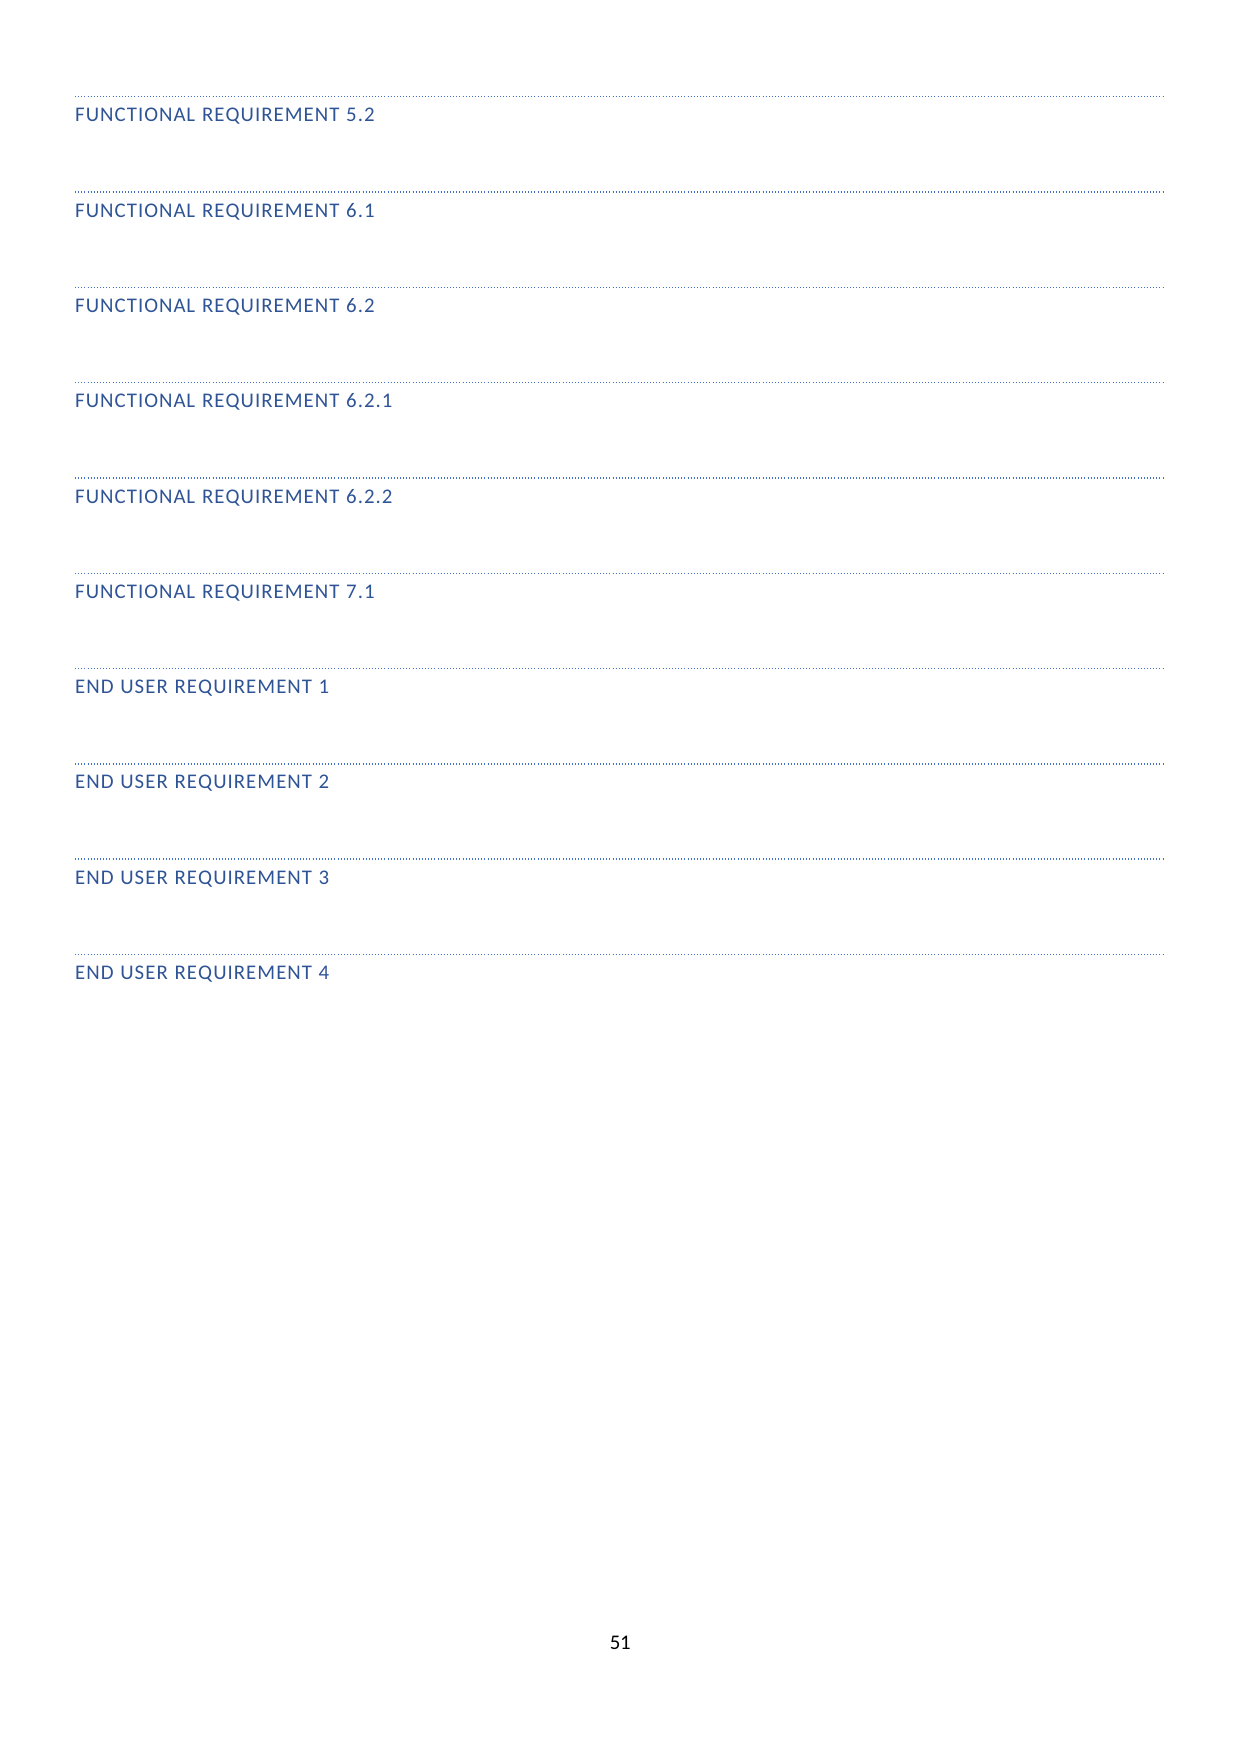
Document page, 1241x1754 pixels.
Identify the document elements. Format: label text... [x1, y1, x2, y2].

subtitle Functional requirement 7.1 [75, 572, 1165, 603]
subtitle Functional requirement 6.2.1 [75, 382, 1165, 413]
subtitle Functional requirement 6.1 [75, 191, 1165, 222]
subtitle End user requirement 1 [75, 668, 1165, 699]
subtitle Functional requirement 6.2.2 [75, 477, 1165, 508]
subtitle Functional requirement 6.2 [75, 286, 1165, 318]
subtitle Functional requirement 5.2 [75, 96, 1165, 127]
subtitle end user requirement 4 [75, 954, 1165, 985]
subtitle End user requirement 2 [75, 763, 1165, 794]
subtitle End user requirement 3 [75, 858, 1165, 889]
